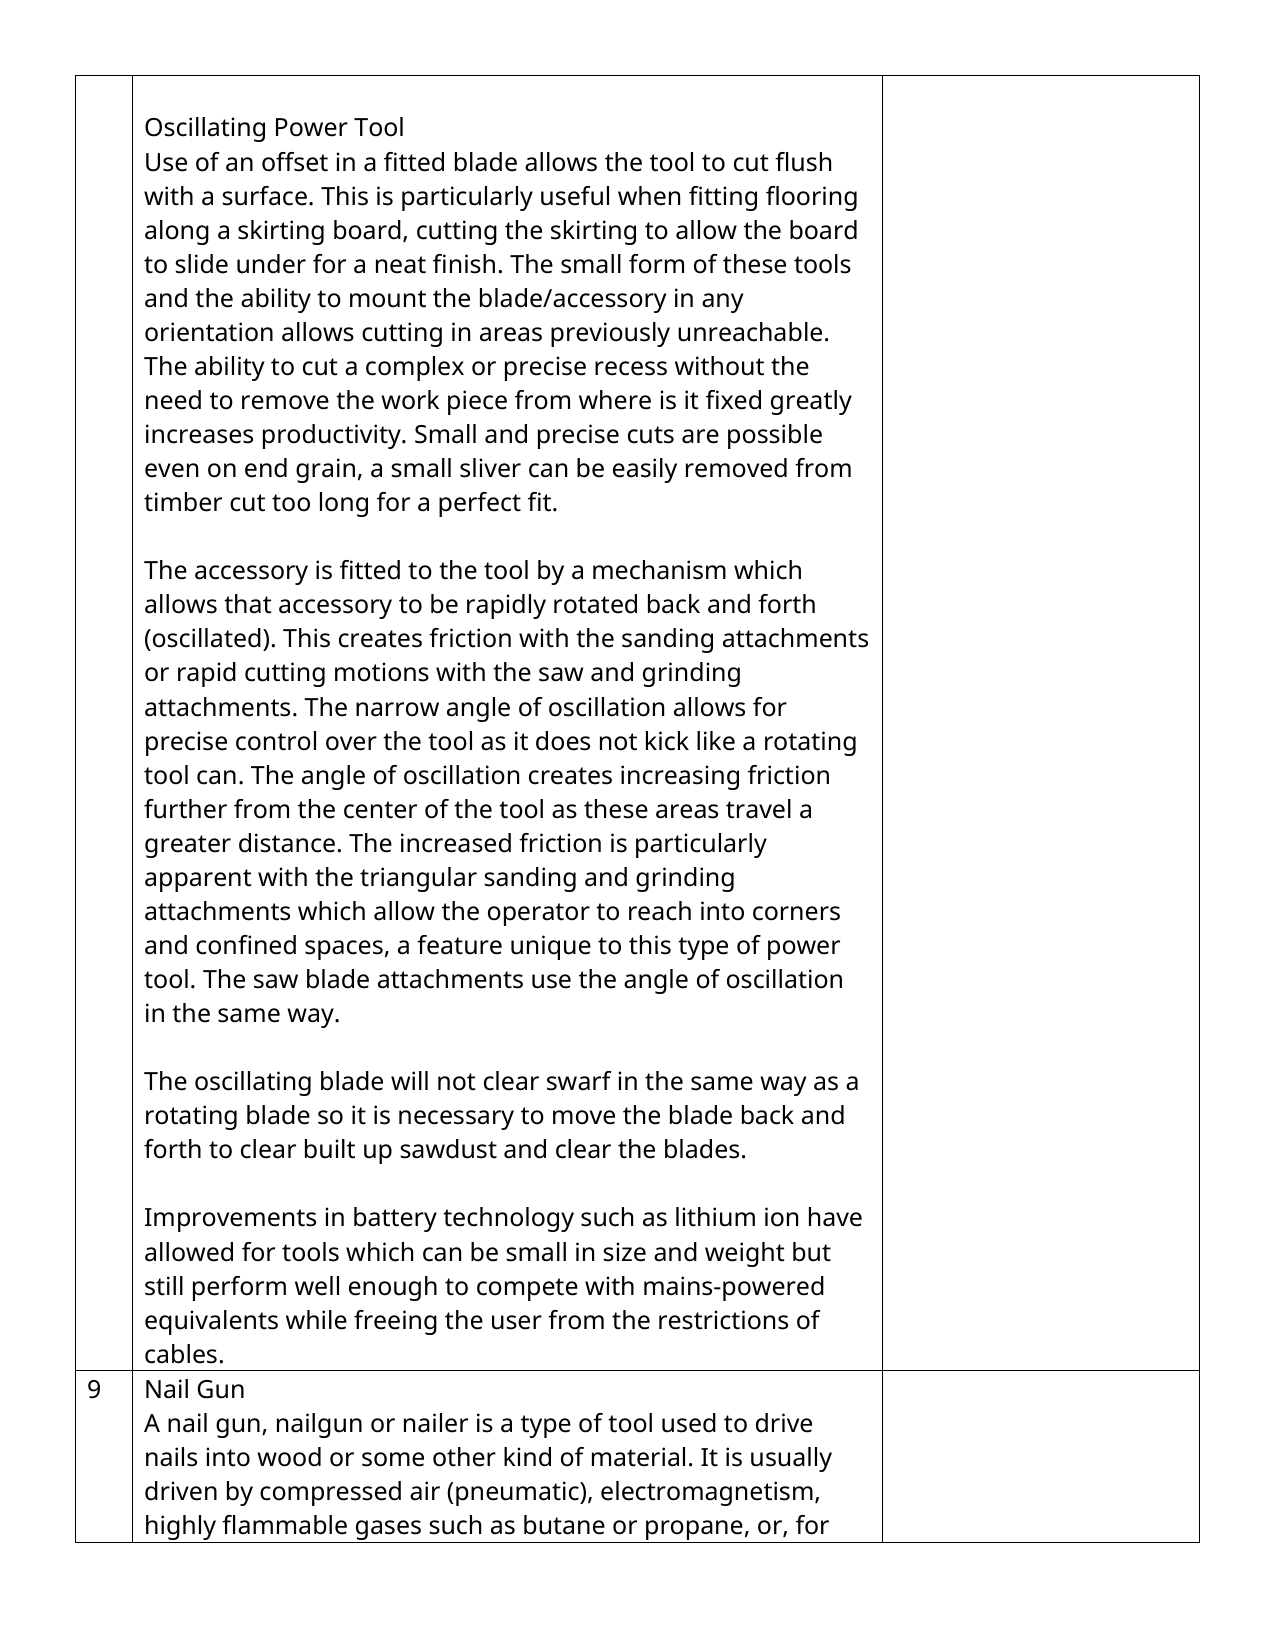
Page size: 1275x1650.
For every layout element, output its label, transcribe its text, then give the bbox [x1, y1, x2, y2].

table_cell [133, 76, 882, 1370]
table_cell [883, 76, 1199, 1370]
table_cell [883, 1371, 1199, 1542]
table_cell 9 [76, 1371, 132, 1542]
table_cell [133, 1371, 882, 1542]
table_cell 8 [76, 76, 132, 1370]
